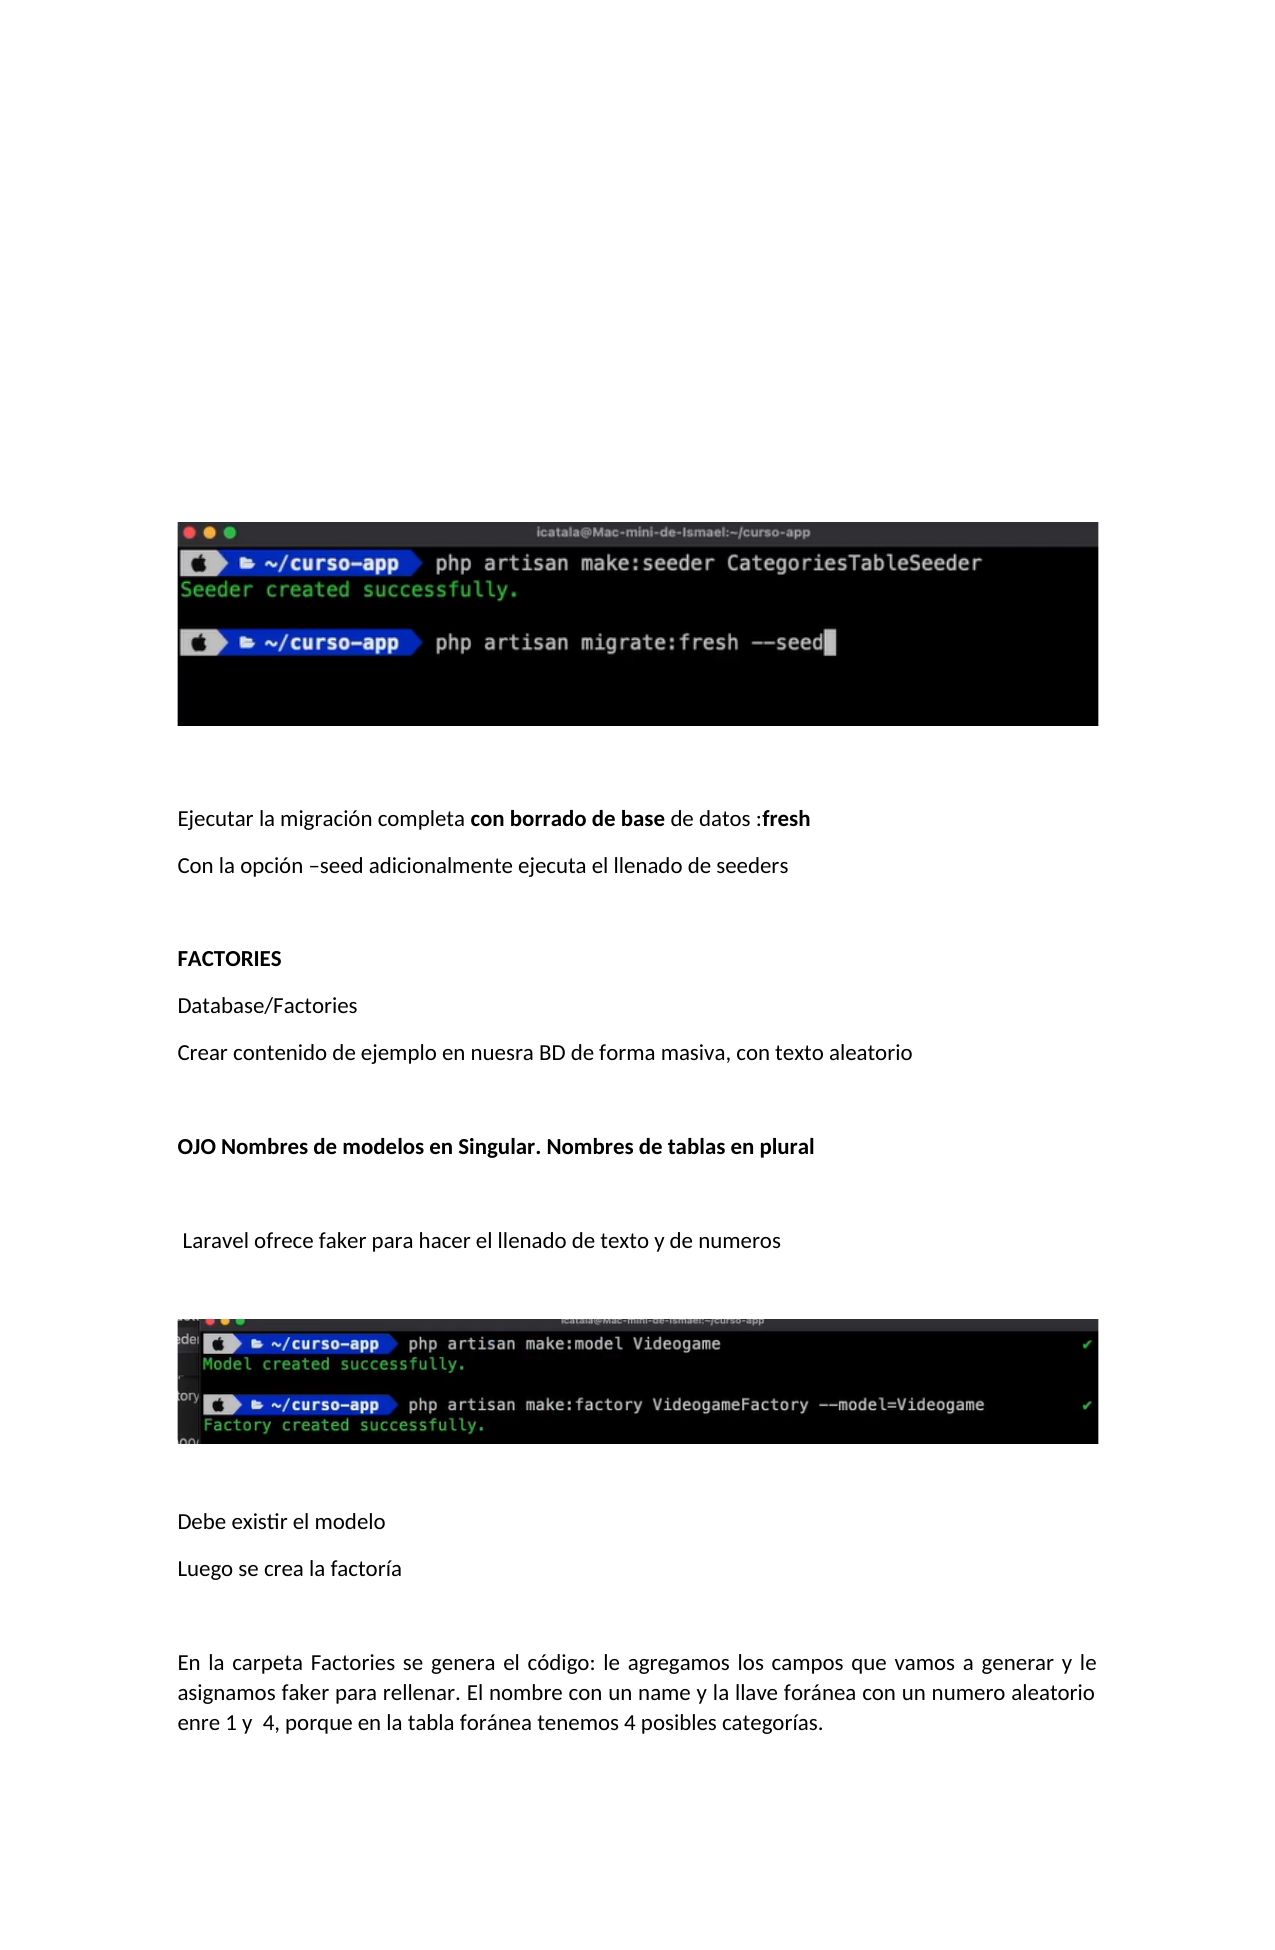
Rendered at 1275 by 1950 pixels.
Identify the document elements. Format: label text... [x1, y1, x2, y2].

text Laravel ofrece faker para hacer el llenado de texto y de numeros [177, 1226, 1098, 1254]
text FACTORIES [177, 944, 1098, 973]
text Con la opción –seed adicionalmente ejecuta el llenado de seeders [177, 851, 1098, 879]
text En la carpeta Factories se genera el código: le agregamos los campos que vamos a generar y le asignamos faker para rellenar. El nombre con un name y la llave foránea con un numero aleatorio enre 1 y 4, porque en la tabla foránea tenemos 4 posibles categorías. [177, 1648, 1098, 1736]
text Crear contenido de ejemplo en nuesra BD de forma masiva, con texto aleatorio [177, 1038, 1098, 1066]
text Luego se crea la factoría [177, 1554, 1098, 1582]
picture [177, 522, 1099, 726]
text OJO Nombres de modelos en Singular. Nombres de tablas en plural [177, 1132, 1098, 1160]
text Debe existir el modelo [177, 1507, 1098, 1535]
picture [177, 1319, 1099, 1444]
text Ejecutar la migración completa con borrado de base de datos :fresh [177, 804, 1098, 832]
text Database/Factories [177, 991, 1098, 1019]
